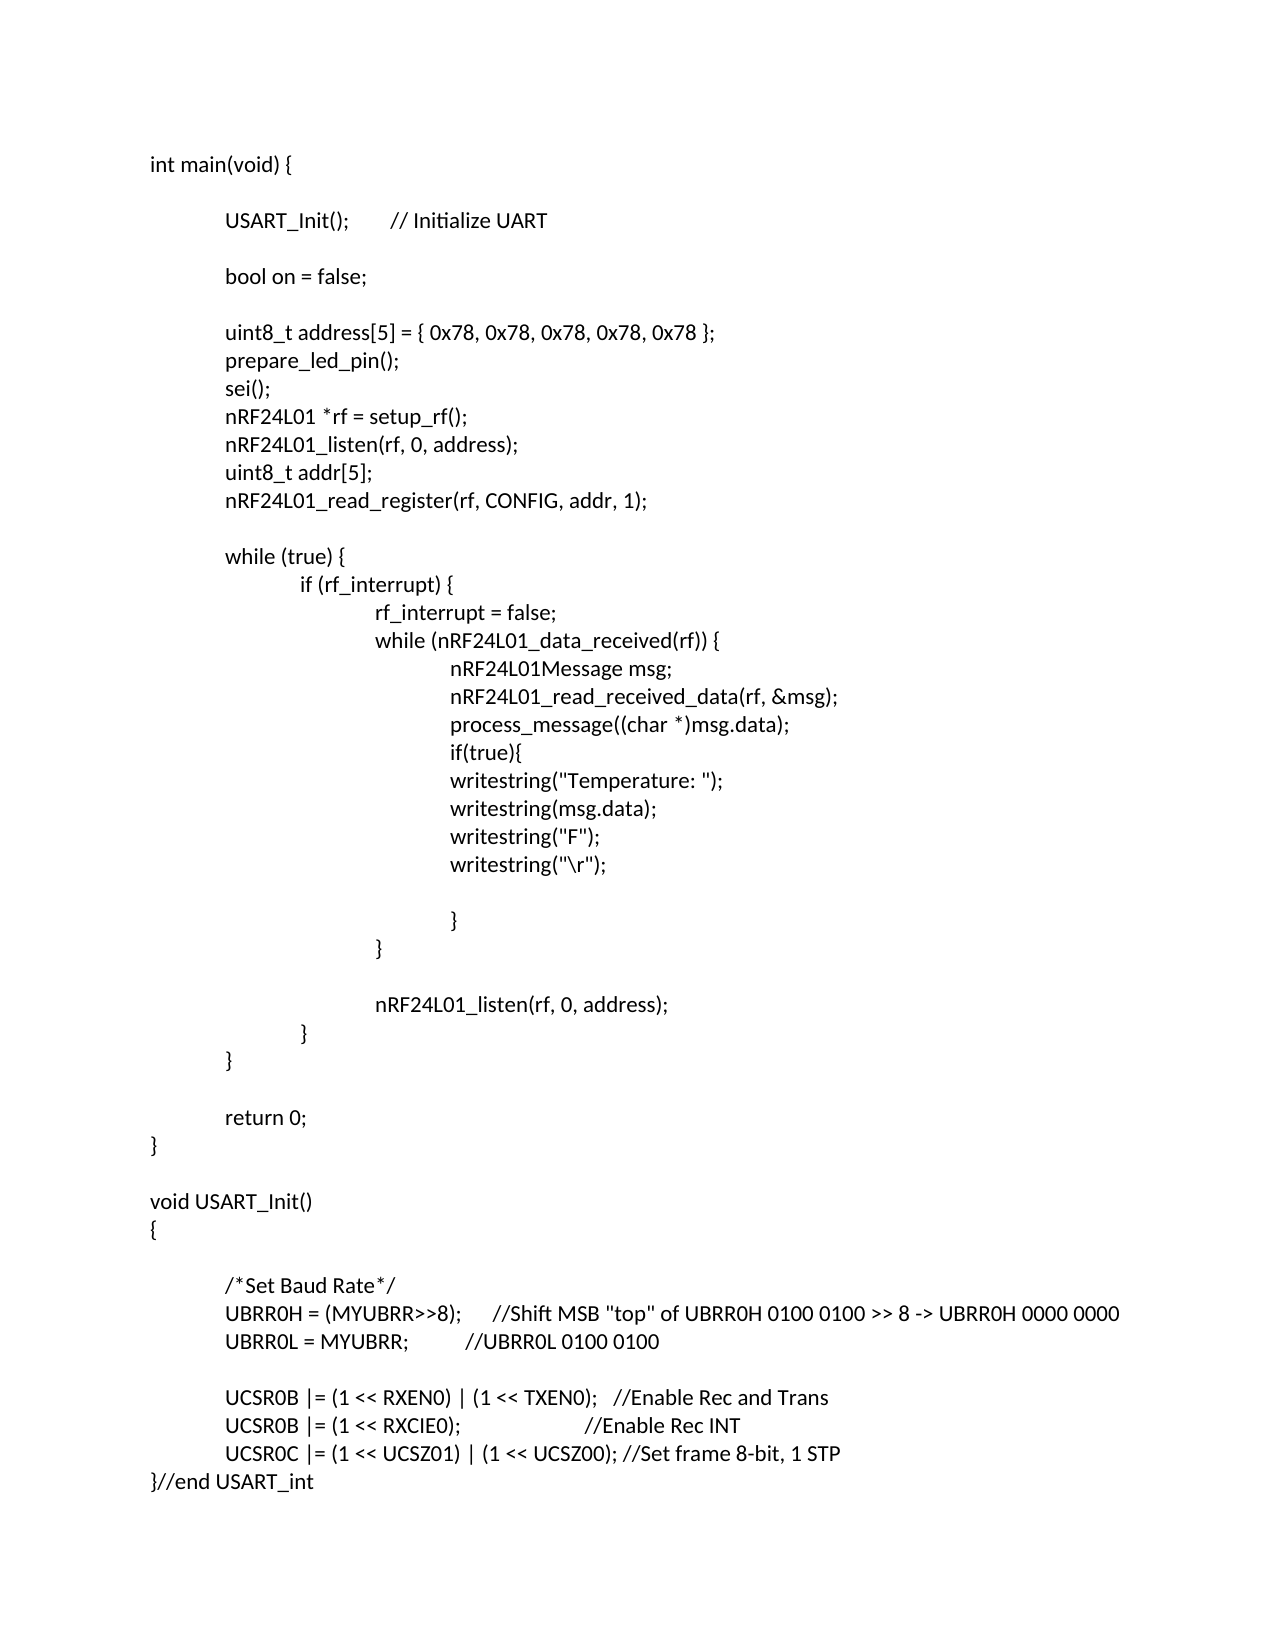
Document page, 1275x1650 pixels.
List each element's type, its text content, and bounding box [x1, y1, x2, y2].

text rf_interrupt = false; [150, 598, 1125, 626]
text nRF24L01_listen(rf, 0, address); [150, 430, 1125, 458]
text if(true){ [150, 738, 1125, 766]
text while (nRF24L01_data_received(rf)) { [150, 626, 1125, 654]
text writestring("Temperature: "); [150, 766, 1125, 794]
text } [150, 1019, 1125, 1047]
text nRF24L01 *rf = setup_rf(); [150, 402, 1125, 430]
text nRF24L01Message msg; [150, 654, 1125, 682]
text bool on = false; [150, 262, 1125, 290]
text /*Set Baud Rate*/ [150, 1271, 1125, 1299]
text if (rf_interrupt) { [150, 570, 1125, 598]
text uint8_t addr[5]; [150, 458, 1125, 486]
text return 0; [150, 1103, 1125, 1131]
text writestring("\r"); [150, 851, 1125, 878]
text UCSR0B |= (1 << RXCIE0); //Enable Rec INT [150, 1411, 1125, 1439]
text UBRR0H = (MYUBRR>>8); //Shift MSB "top" of UBRR0H 0100 0100 >> 8 -> UBRR0H 0000 0000 [150, 1299, 1125, 1327]
text UCSR0B |= (1 << RXEN0) | (1 << TXEN0); //Enable Rec and Trans [150, 1383, 1125, 1411]
text prepare_led_pin(); [150, 346, 1125, 374]
text sei(); [150, 374, 1125, 402]
text nRF24L01_read_register(rf, CONFIG, addr, 1); [150, 486, 1125, 514]
text uint8_t address[5] = { 0x78, 0x78, 0x78, 0x78, 0x78 }; [150, 318, 1125, 346]
text USART_Init(); // Initialize UART [150, 206, 1125, 234]
text } [150, 934, 1125, 963]
text while (true) { [150, 542, 1125, 570]
text writestring("F"); [150, 822, 1125, 851]
text } [150, 907, 1125, 934]
text writestring(msg.data); [150, 794, 1125, 822]
text nRF24L01_listen(rf, 0, address); [150, 991, 1125, 1019]
text UCSR0C |= (1 << UCSZ01) | (1 << UCSZ00); //Set frame 8-bit, 1 STP [150, 1439, 1125, 1467]
text }//end USART_int [150, 1467, 1125, 1495]
text process_message((char *)msg.data); [150, 710, 1125, 738]
text { [150, 1215, 1125, 1243]
text nRF24L01_read_received_data(rf, &msg); [150, 682, 1125, 710]
text } [150, 1131, 1125, 1159]
text void USART_Init() [150, 1187, 1125, 1215]
text } [150, 1047, 1125, 1075]
text int main(void) { [150, 150, 1125, 178]
text UBRR0L = MYUBRR; //UBRR0L 0100 0100 [150, 1327, 1125, 1355]
